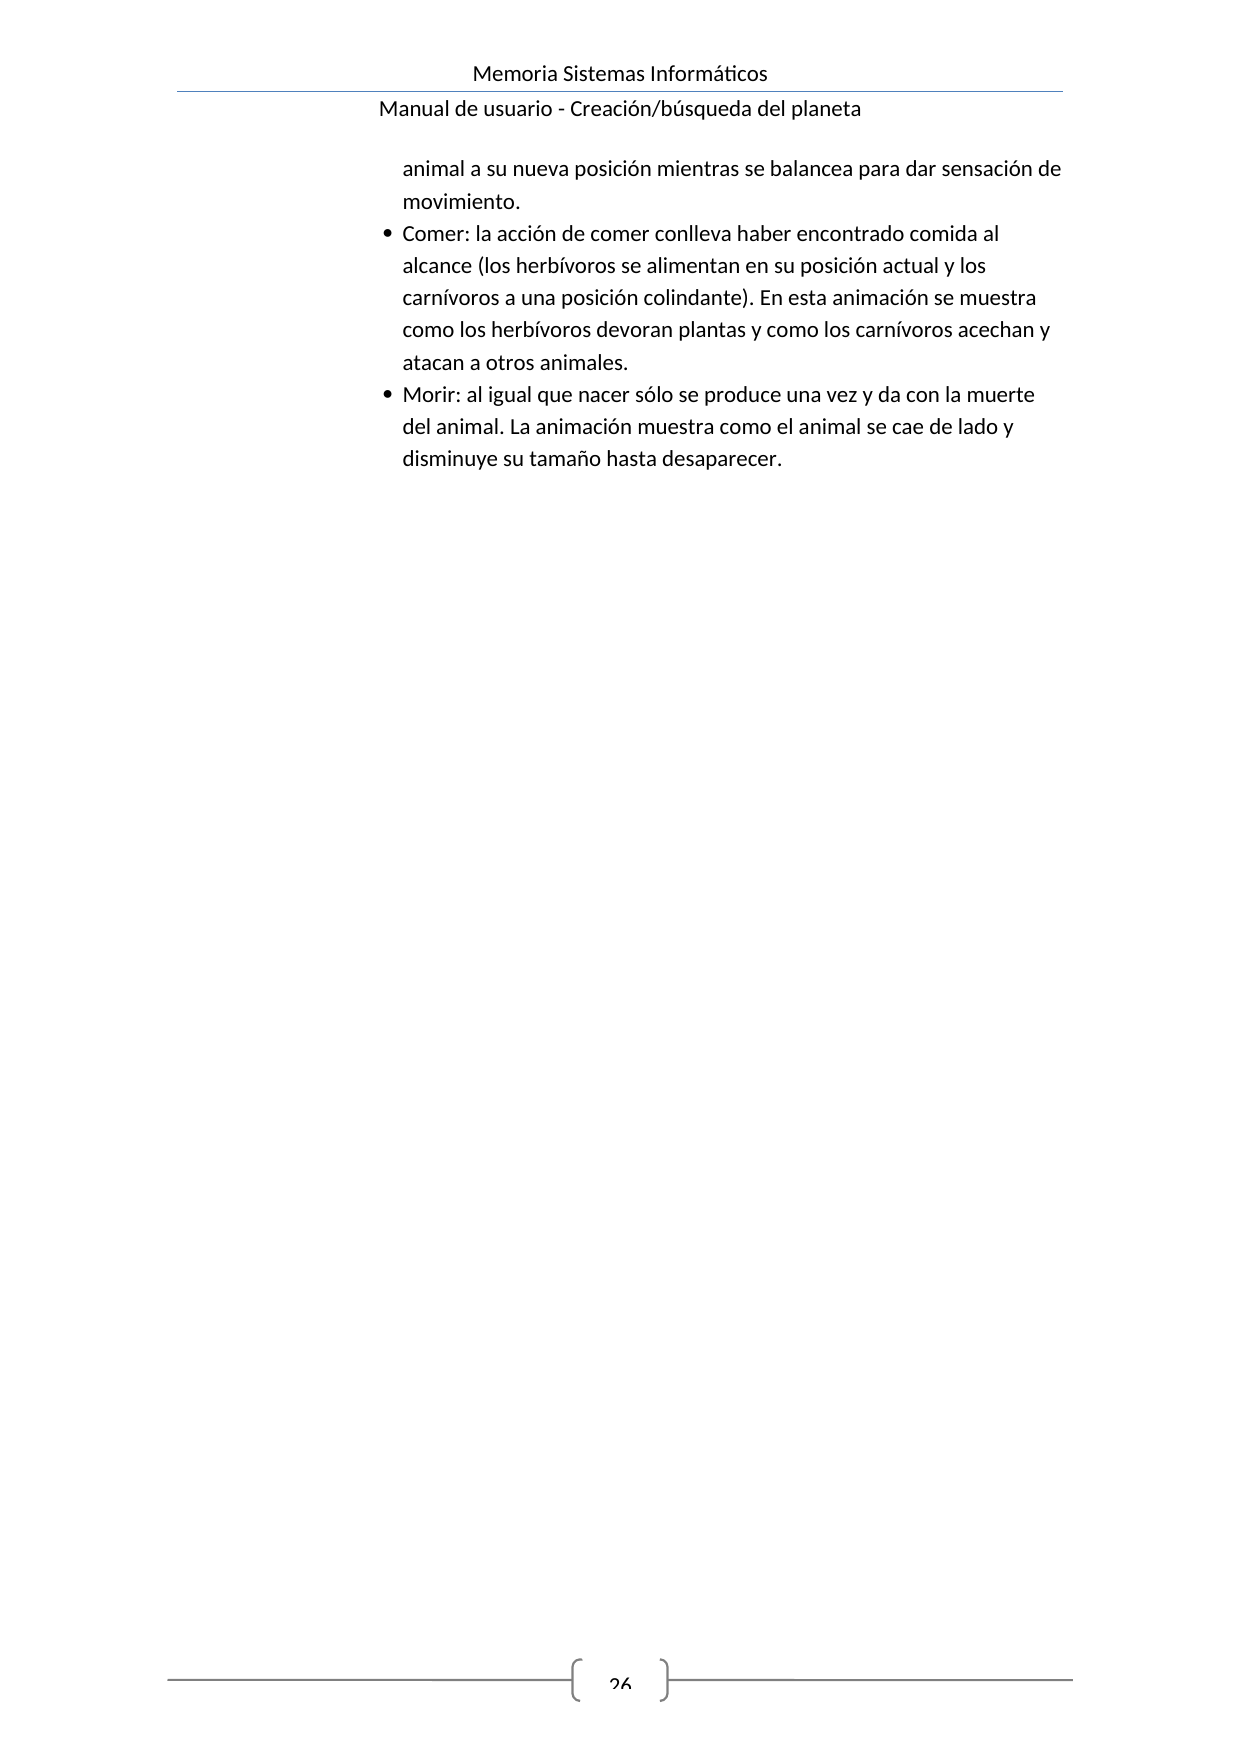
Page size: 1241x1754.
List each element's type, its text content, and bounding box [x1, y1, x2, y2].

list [383, 154, 1063, 215]
list Morir: al igual que nacer sólo se produce una vez y da con la muerte del animal. La animación muestra como el animal se cae de lado y disminuye su tamaño hasta desaparecer. [383, 380, 1063, 472]
list Comer: la acción de comer conlleva haber encontrado comida al alcance (los herbívoros se alimentan en su posición actual y los carnívoros a una posición colindante). En esta animación se muestra como los herbívoros devoran plantas y como los carnívoros acechan y atacan a otros animales. [383, 219, 1063, 376]
